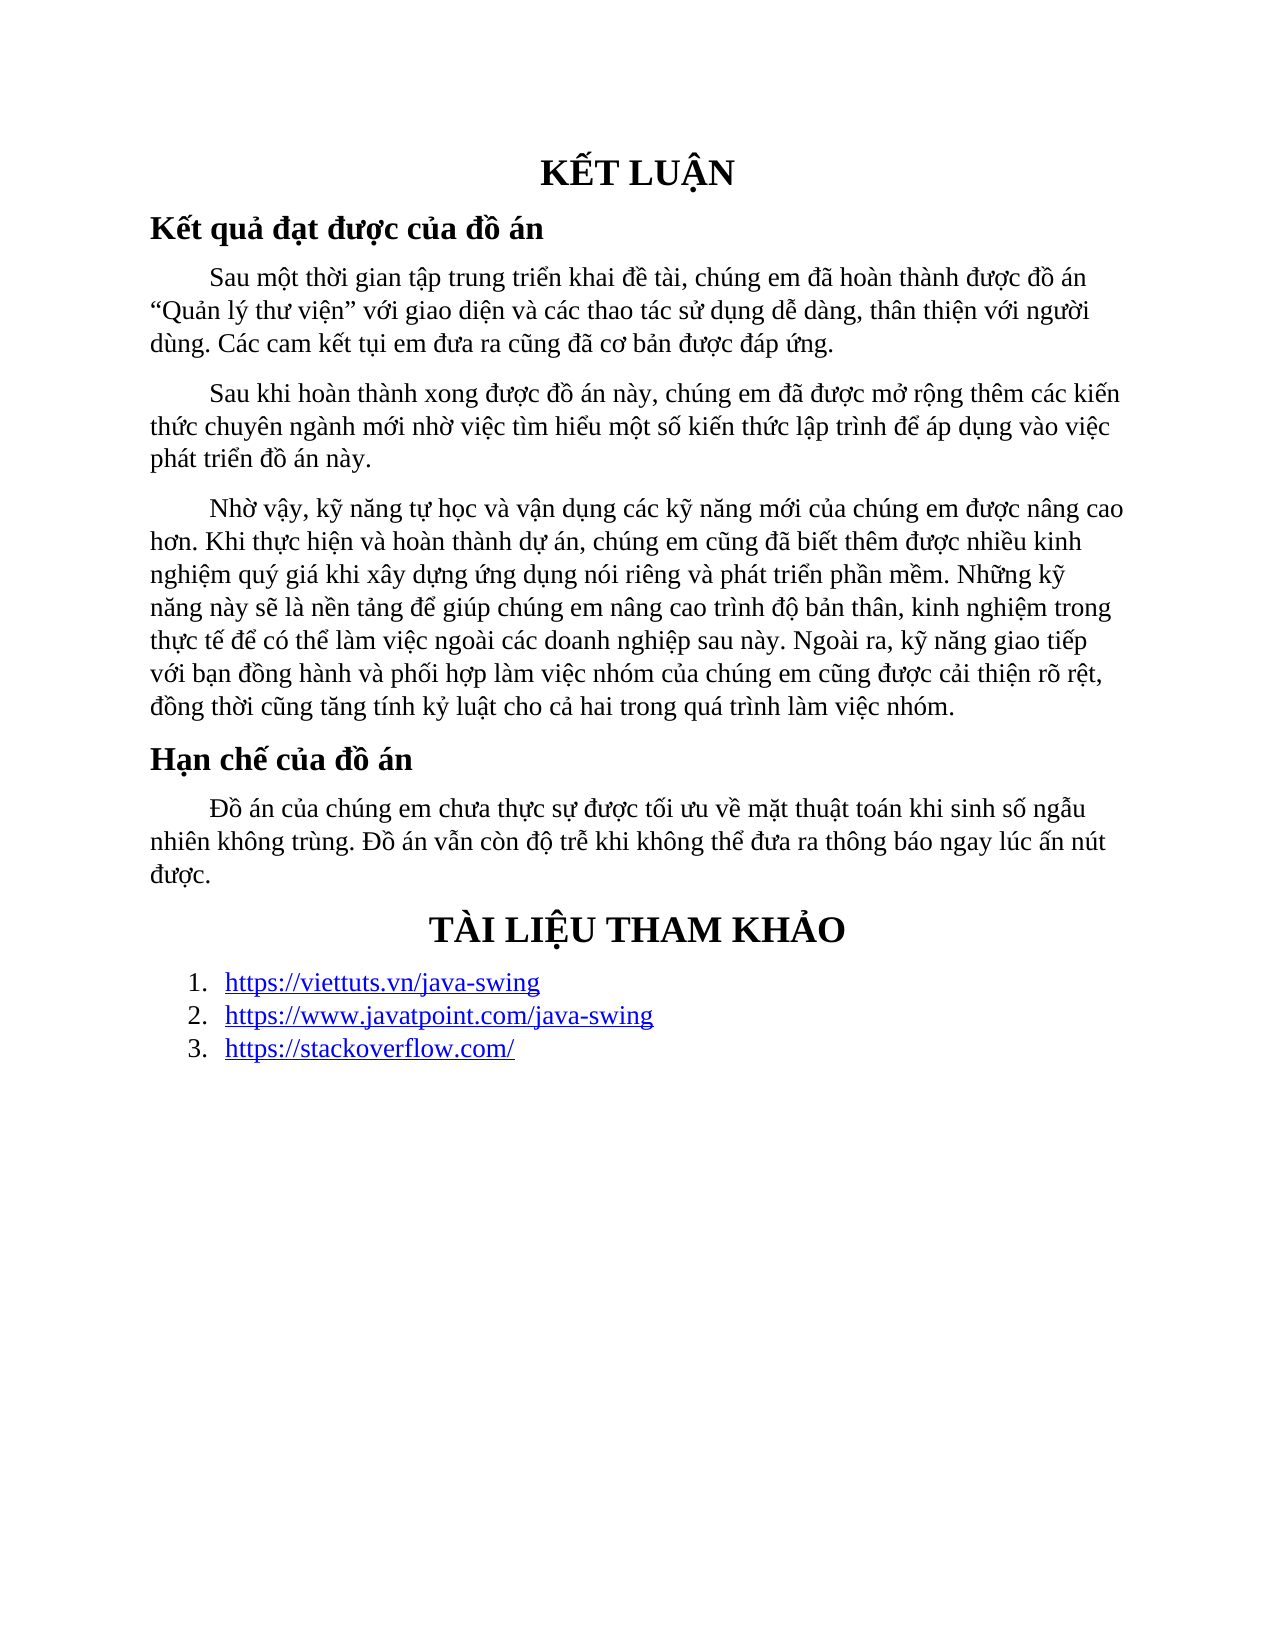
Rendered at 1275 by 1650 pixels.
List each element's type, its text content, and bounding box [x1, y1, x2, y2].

subtitle Hạn chế của đồ án [150, 739, 1125, 777]
subtitle KẾT LUẬN [150, 150, 1125, 193]
text Sau một thời gian tập trung triển khai đề tài, chúng em đã hoàn thành được đồ án “Quản lý thư viện” với giao diện và các thao tác sử dụng dễ dàng, thân thiện với người dùng. Các cam kết tụi em đưa ra cũng đã cơ bản được đáp ứng. [150, 261, 1125, 358]
subtitle Kết quả đạt được của đồ án [150, 208, 1125, 246]
text Sau khi hoàn thành xong được đồ án này, chúng em đã được mở rộng thêm các kiến thức chuyên ngành mới nhờ việc tìm hiểu một số kiến thức lập trình để áp dụng vào việc phát triển đồ án này. [150, 377, 1125, 474]
list https://www.javatpoint.com/java-swing [187, 999, 1125, 1030]
list https://stackoverflow.com/ [187, 1032, 1125, 1063]
text Đồ án của chúng em chưa thực sự được tối ưu về mặt thuật toán khi sinh số ngẫu nhiên không trùng. Đồ án vẫn còn độ trễ khi không thể đưa ra thông báo ngay lúc ấn nút được. [150, 792, 1125, 889]
text Nhờ vậy, kỹ năng tự học và vận dụng các kỹ năng mới của chúng em được nâng cao hơn. Khi thực hiện và hoàn thành dự án, chúng em cũng đã biết thêm được nhiều kinh nghiệm quý giá khi xây dựng ứng dụng nói riêng và phát triển phần mềm. Những kỹ năng này sẽ là nền tảng để giúp chúng em nâng cao trình độ bản thân, kinh nghiệm trong thực tế để có thể làm việc ngoài các doanh nghiệp sau này. Ngoài ra, kỹ năng giao tiếp với bạn đồng hành và phối hợp làm việc nhóm của chúng em cũng được cải thiện rõ rệt, đồng thời cũng tăng tính kỷ luật cho cả hai trong quá trình làm việc nhóm. [150, 492, 1125, 721]
list https://viettuts.vn/java-swing [187, 966, 1125, 997]
subtitle TÀI LIỆU THAM KHẢO [150, 908, 1125, 951]
